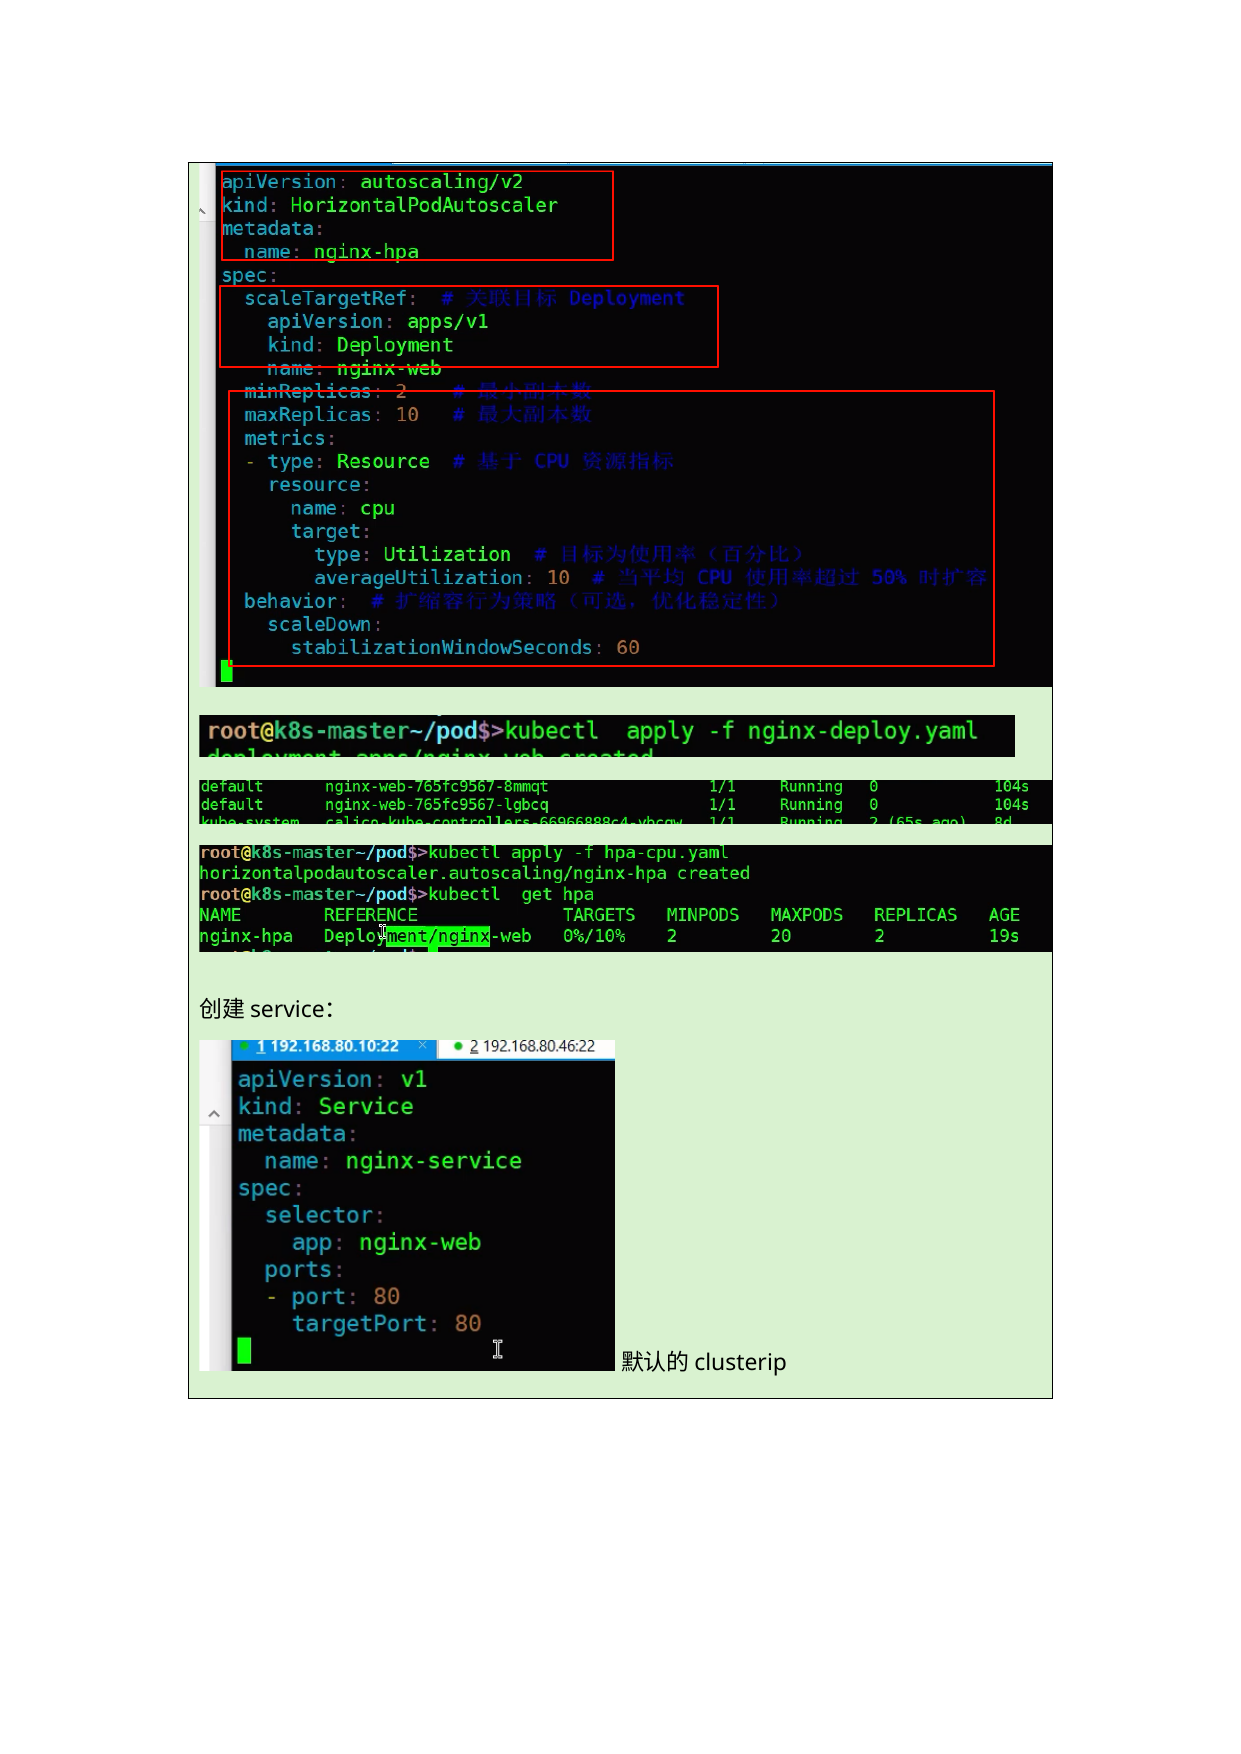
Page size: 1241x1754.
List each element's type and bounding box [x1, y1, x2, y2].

picture [199, 1040, 615, 1371]
picture [199, 715, 1015, 757]
picture [241, 1040, 248, 1049]
picture [199, 780, 1053, 824]
picture [199, 845, 1053, 952]
table_header [189, 163, 1052, 1398]
picture [199, 163, 1053, 687]
